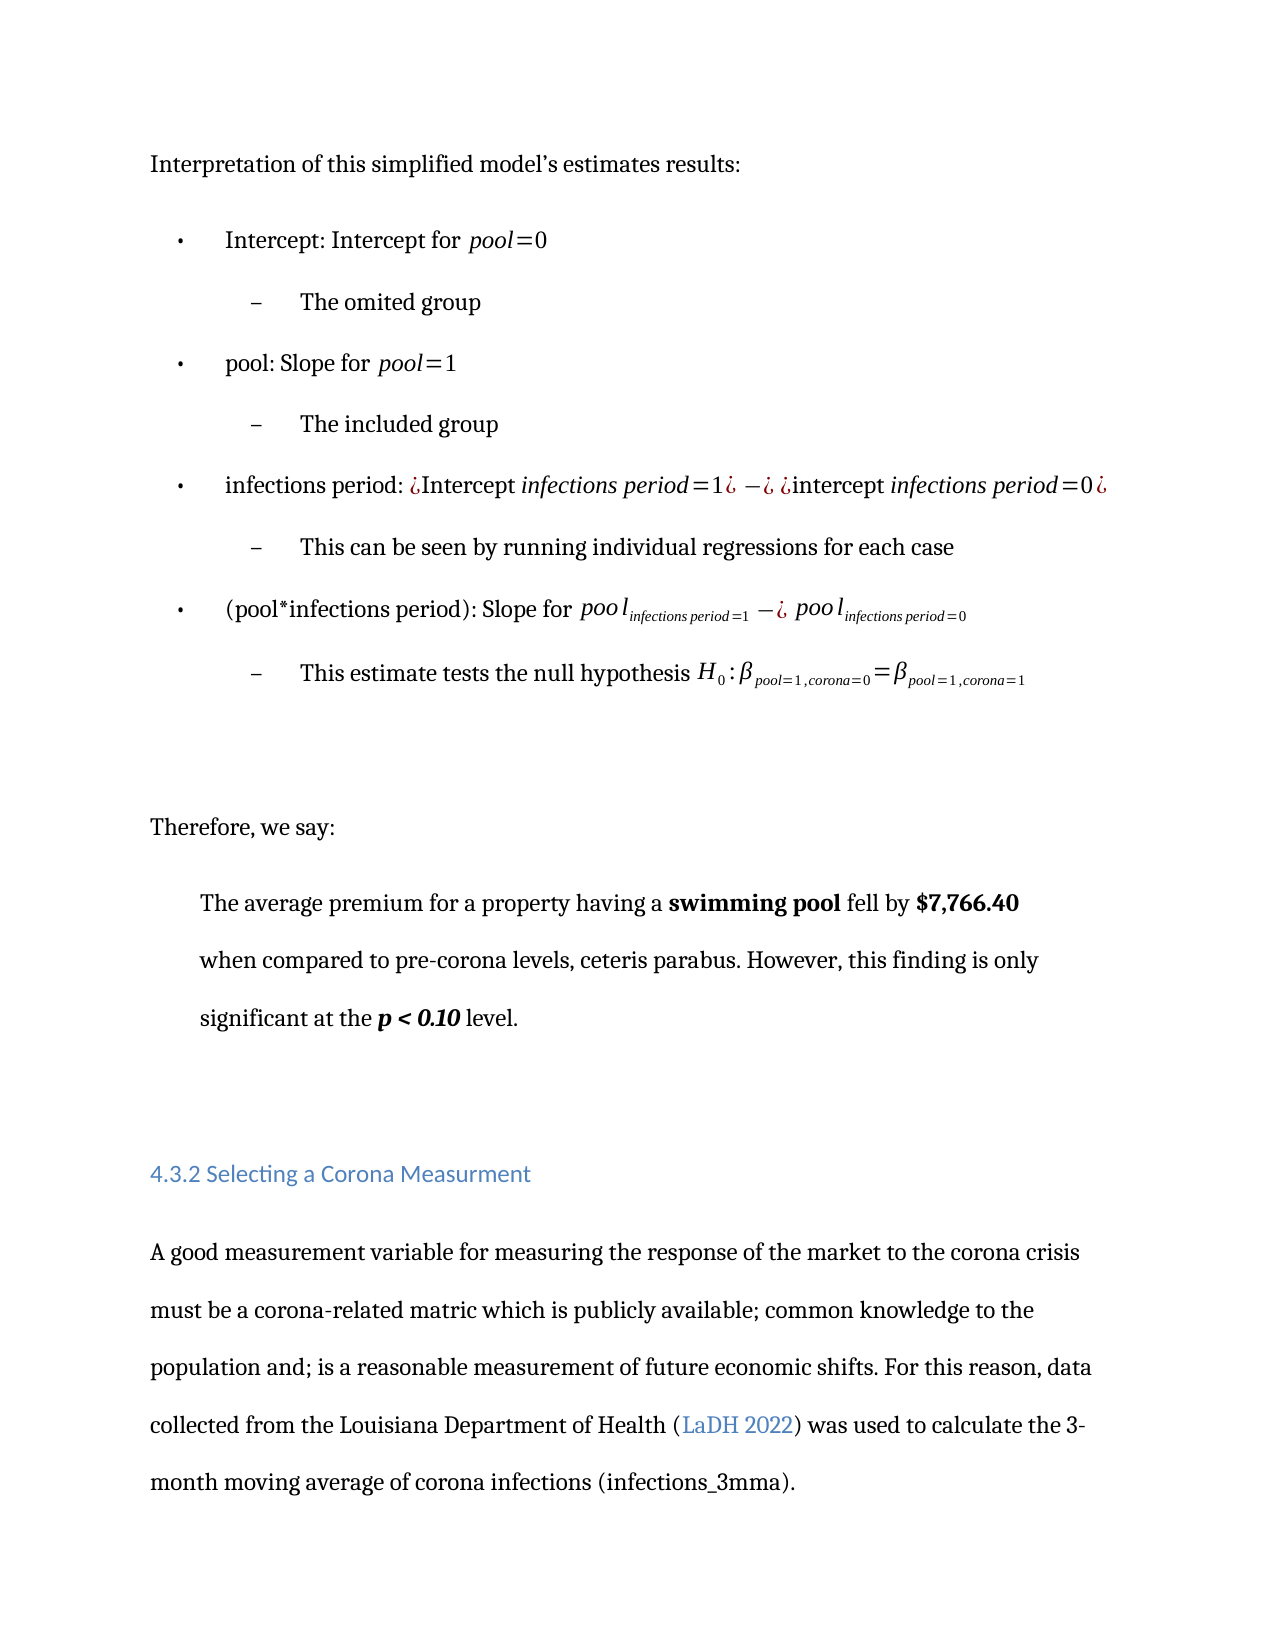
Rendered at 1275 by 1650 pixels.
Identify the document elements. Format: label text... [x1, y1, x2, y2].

list infections period: Intercept intercept [175, 471, 1125, 500]
list The omited group [250, 287, 1125, 316]
list Intercept: Intercept for [175, 226, 1125, 255]
list pool: Slope for [175, 349, 1125, 377]
list The included group [250, 410, 1125, 439]
text Interpretation of this simplified model’s estimates results: [150, 150, 1125, 179]
text Therefore, we say: [150, 813, 1125, 841]
list This estimate tests the null hypothesis [250, 658, 1125, 689]
list (pool*infections period): Slope for [175, 594, 1125, 625]
list This can be seen by running individual regressions for each case [250, 532, 1125, 561]
subtitle 4.3.2 Selecting a Corona Measurment [150, 1158, 1125, 1189]
text The average premium for a property having a swimming pool fell by $7,766.40 when compared to pre-corona levels, ceteris parabus. However, this finding is only significant at the p < 0.10 level. [200, 889, 1075, 1033]
text A good measurement variable for measuring the response of the market to the corona crisis must be a corona-related matric which is publicly available; common knowledge to the population and; is a reasonable measurement of future economic shifts. For this reason, data collected from the Louisiana Department of Health (LaDH 2022) was used to calculate the 3-month moving average of corona infections (infections_3mma). [150, 1238, 1125, 1497]
